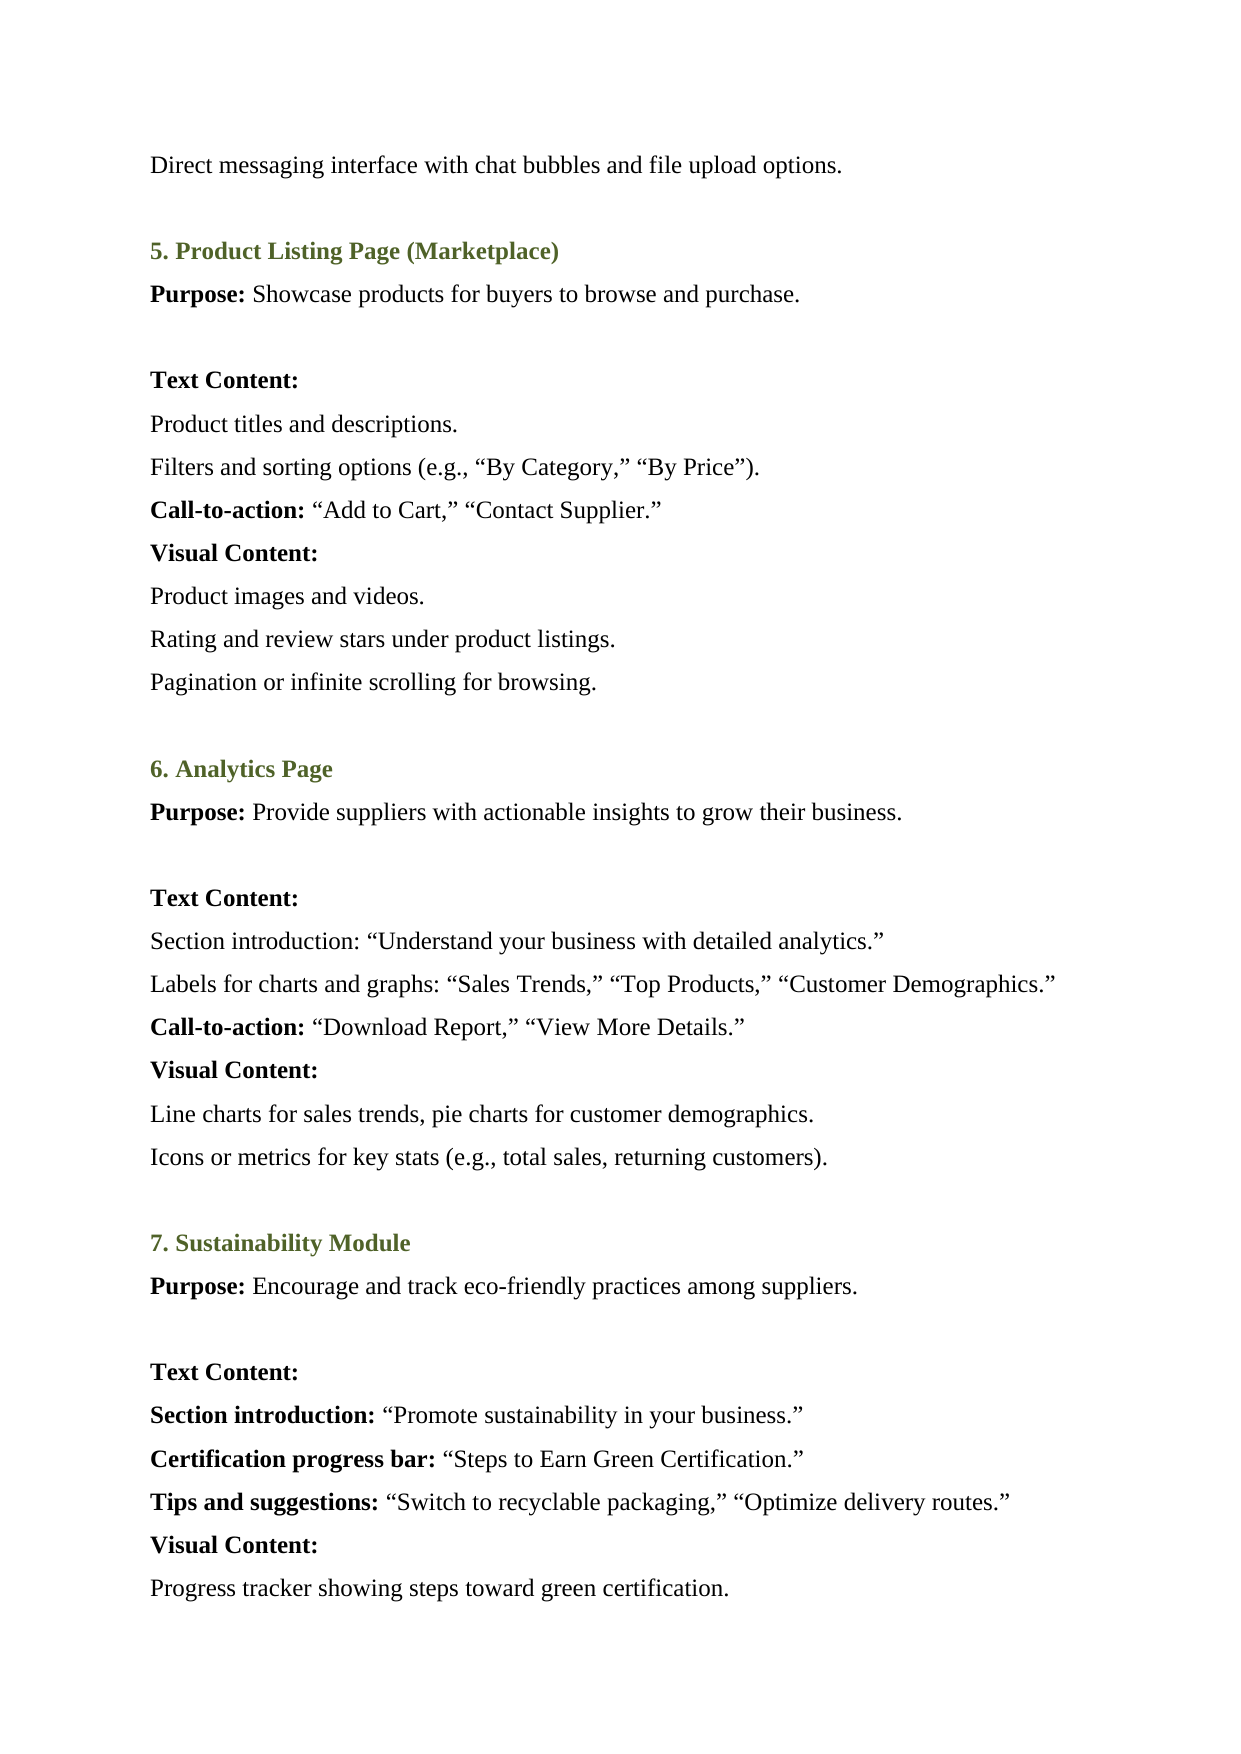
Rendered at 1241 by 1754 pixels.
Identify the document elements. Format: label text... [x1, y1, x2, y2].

text Purpose: Provide suppliers with actionable insights to grow their business. [150, 797, 1090, 826]
text 6. Analytics Page [150, 754, 1090, 782]
text Line charts for sales trends, pie charts for customer demographics. [150, 1099, 1090, 1127]
text Certification progress bar: “Steps to Earn Green Certification.” [150, 1444, 1090, 1472]
text Pagination or infinite scrolling for browsing. [150, 667, 1090, 696]
text Section introduction: “Promote sustainability in your business.” [150, 1401, 1090, 1429]
text Tips and suggestions: “Switch to recyclable packaging,” “Optimize delivery routes.” [150, 1487, 1090, 1516]
text Visual Content: [150, 1056, 1090, 1084]
text Product images and videos. [150, 581, 1090, 610]
text Purpose: Encourage and track eco-friendly practices among suppliers. [150, 1271, 1090, 1300]
text Visual Content: [150, 538, 1090, 567]
text Icons or metrics for key stats (e.g., total sales, returning customers). [150, 1142, 1090, 1171]
text Text Content: [150, 883, 1090, 912]
text Direct messaging interface with chat bubbles and file upload options. [150, 150, 1090, 179]
text Section introduction: “Understand your business with detailed analytics.” [150, 926, 1090, 955]
text Call-to-action: “Add to Cart,” “Contact Supplier.” [150, 495, 1090, 524]
text Text Content: [150, 1357, 1090, 1386]
text Progress tracker showing steps toward green certification. [150, 1573, 1090, 1602]
text Filters and sorting options (e.g., “By Category,” “By Price”). [150, 452, 1090, 481]
text Rating and review stars under product listings. [150, 624, 1090, 653]
text Call-to-action: “Download Report,” “View More Details.” [150, 1012, 1090, 1041]
text 5. Product Listing Page (Marketplace) [150, 236, 1090, 265]
text Labels for charts and graphs: “Sales Trends,” “Top Products,” “Customer Demographics.” [150, 969, 1090, 998]
text Text Content: [150, 366, 1090, 394]
text 7. Sustainability Module [150, 1228, 1090, 1257]
text Visual Content: [150, 1530, 1090, 1559]
text Purpose: Showcase products for buyers to browse and purchase. [150, 279, 1090, 308]
text Product titles and descriptions. [150, 409, 1090, 437]
